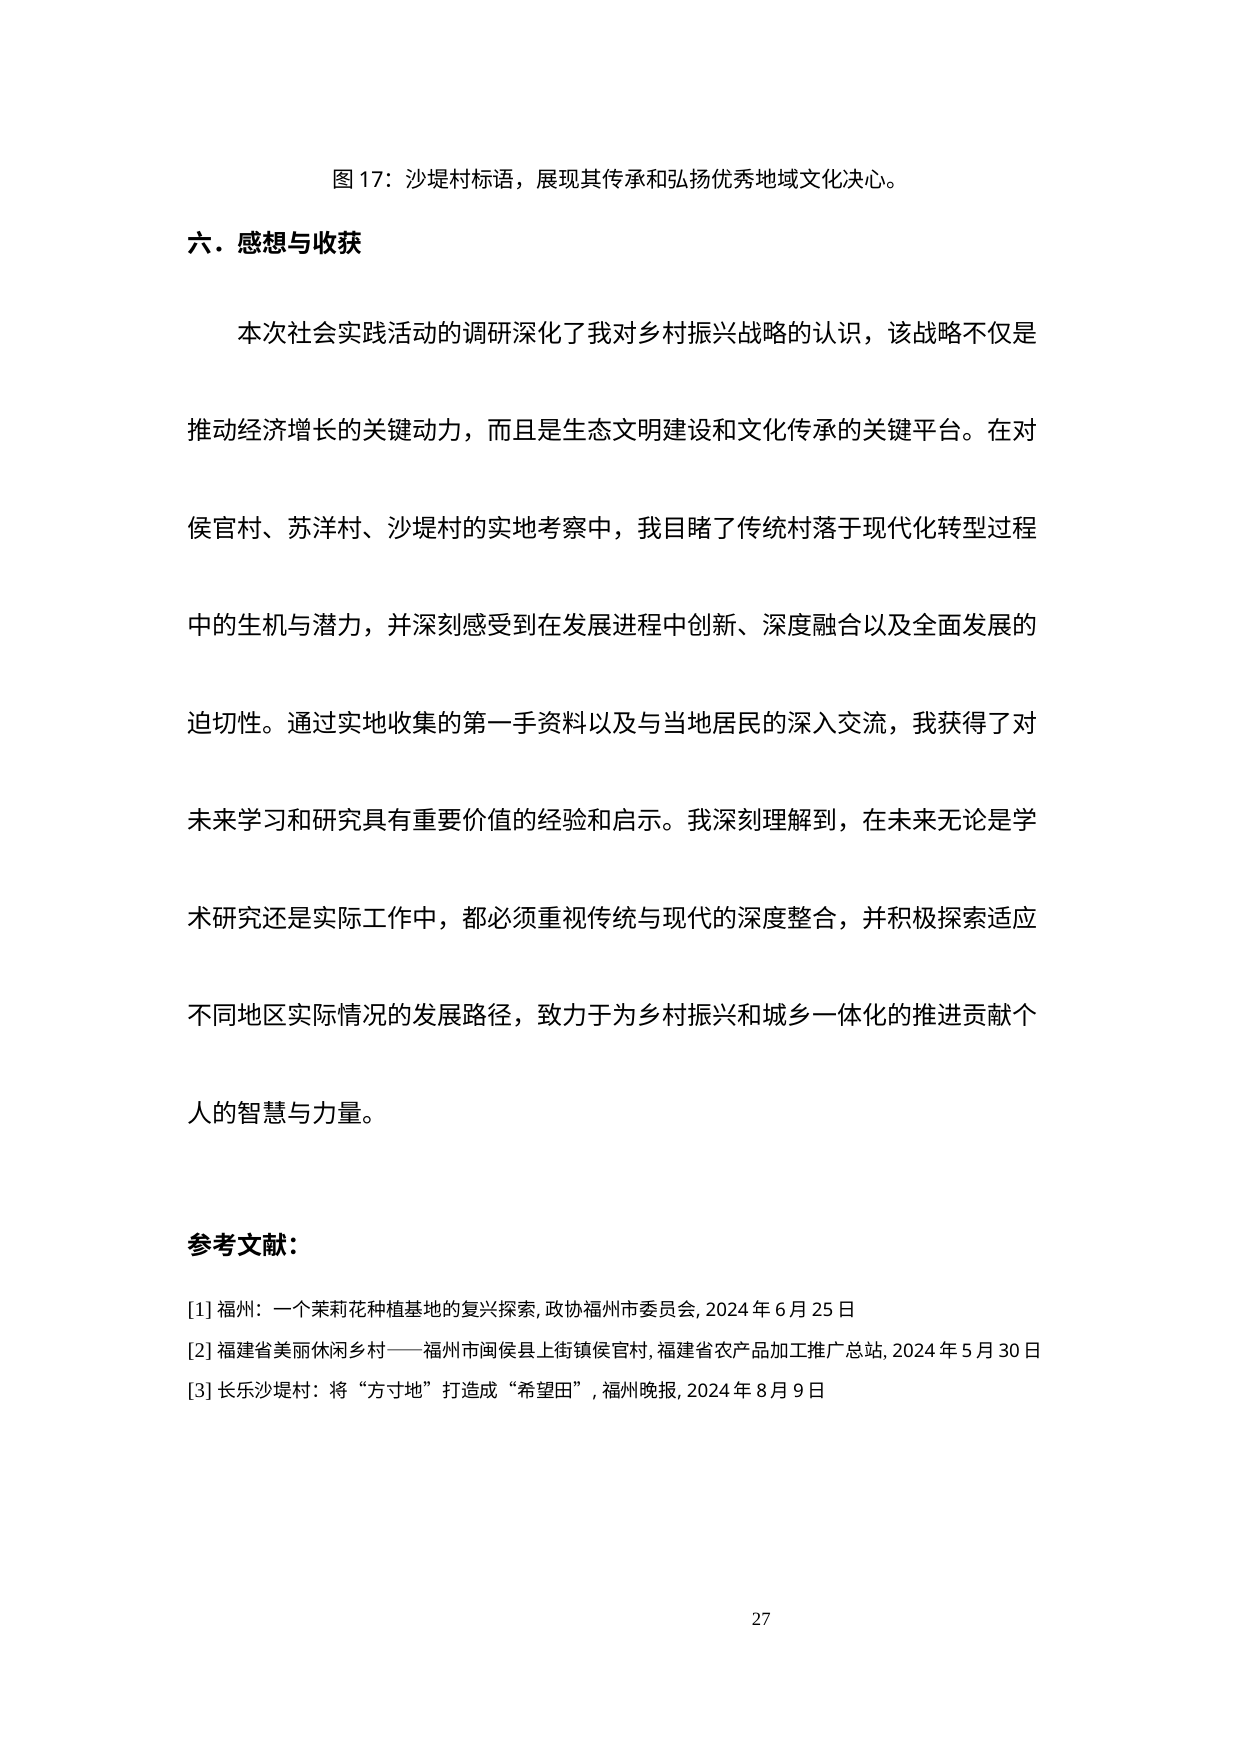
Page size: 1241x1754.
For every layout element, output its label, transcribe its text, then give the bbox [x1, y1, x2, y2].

text 参考文献： [187, 1211, 1053, 1276]
list 福建省美丽休闲乡村——福州市闽侯县上街镇侯官村, 福建省农产品加工推广总站, 2024年5月30日 [187, 1335, 1053, 1362]
list 长乐沙堤村：将“方寸地”打造成“希望田”, 福州晚报, 2024年8月9日 [187, 1376, 1053, 1403]
text 六．感想与收获 [187, 224, 1053, 260]
list 福州：一个茉莉花种植基地的复兴探索, 政协福州市委员会, 2024年6月25日 [187, 1294, 1053, 1322]
text 本次社会实践活动的调研深化了我对乡村振兴战略的认识，该战略不仅是推动经济增长的关键动力，而且是生态文明建设和文化传承的关键平台。在对侯官村、苏洋村、沙堤村的实地考察中，我目睹了传统村落于现代化转型过程中的生机与潜力，并深刻感受到在发展进程中创新、深度融合以及全面发展的迫切性。通过实地收集的第一手资料以及与当地居民的深入交流，我获得了对未来学习和研究具有重要价值的经验和启示。我深刻理解到，在未来无论是学术研究还是实际工作中，都必须重视传统与现代的深度整合，并积极探索适应不同地区实际情况的发展路径，致力于为乡村振兴和城乡一体化的推进贡献个人的智慧与力量。 [187, 299, 1053, 1144]
text 图17：沙堤村标语，展现其传承和弘扬优秀地域文化决心。 [187, 162, 1053, 194]
